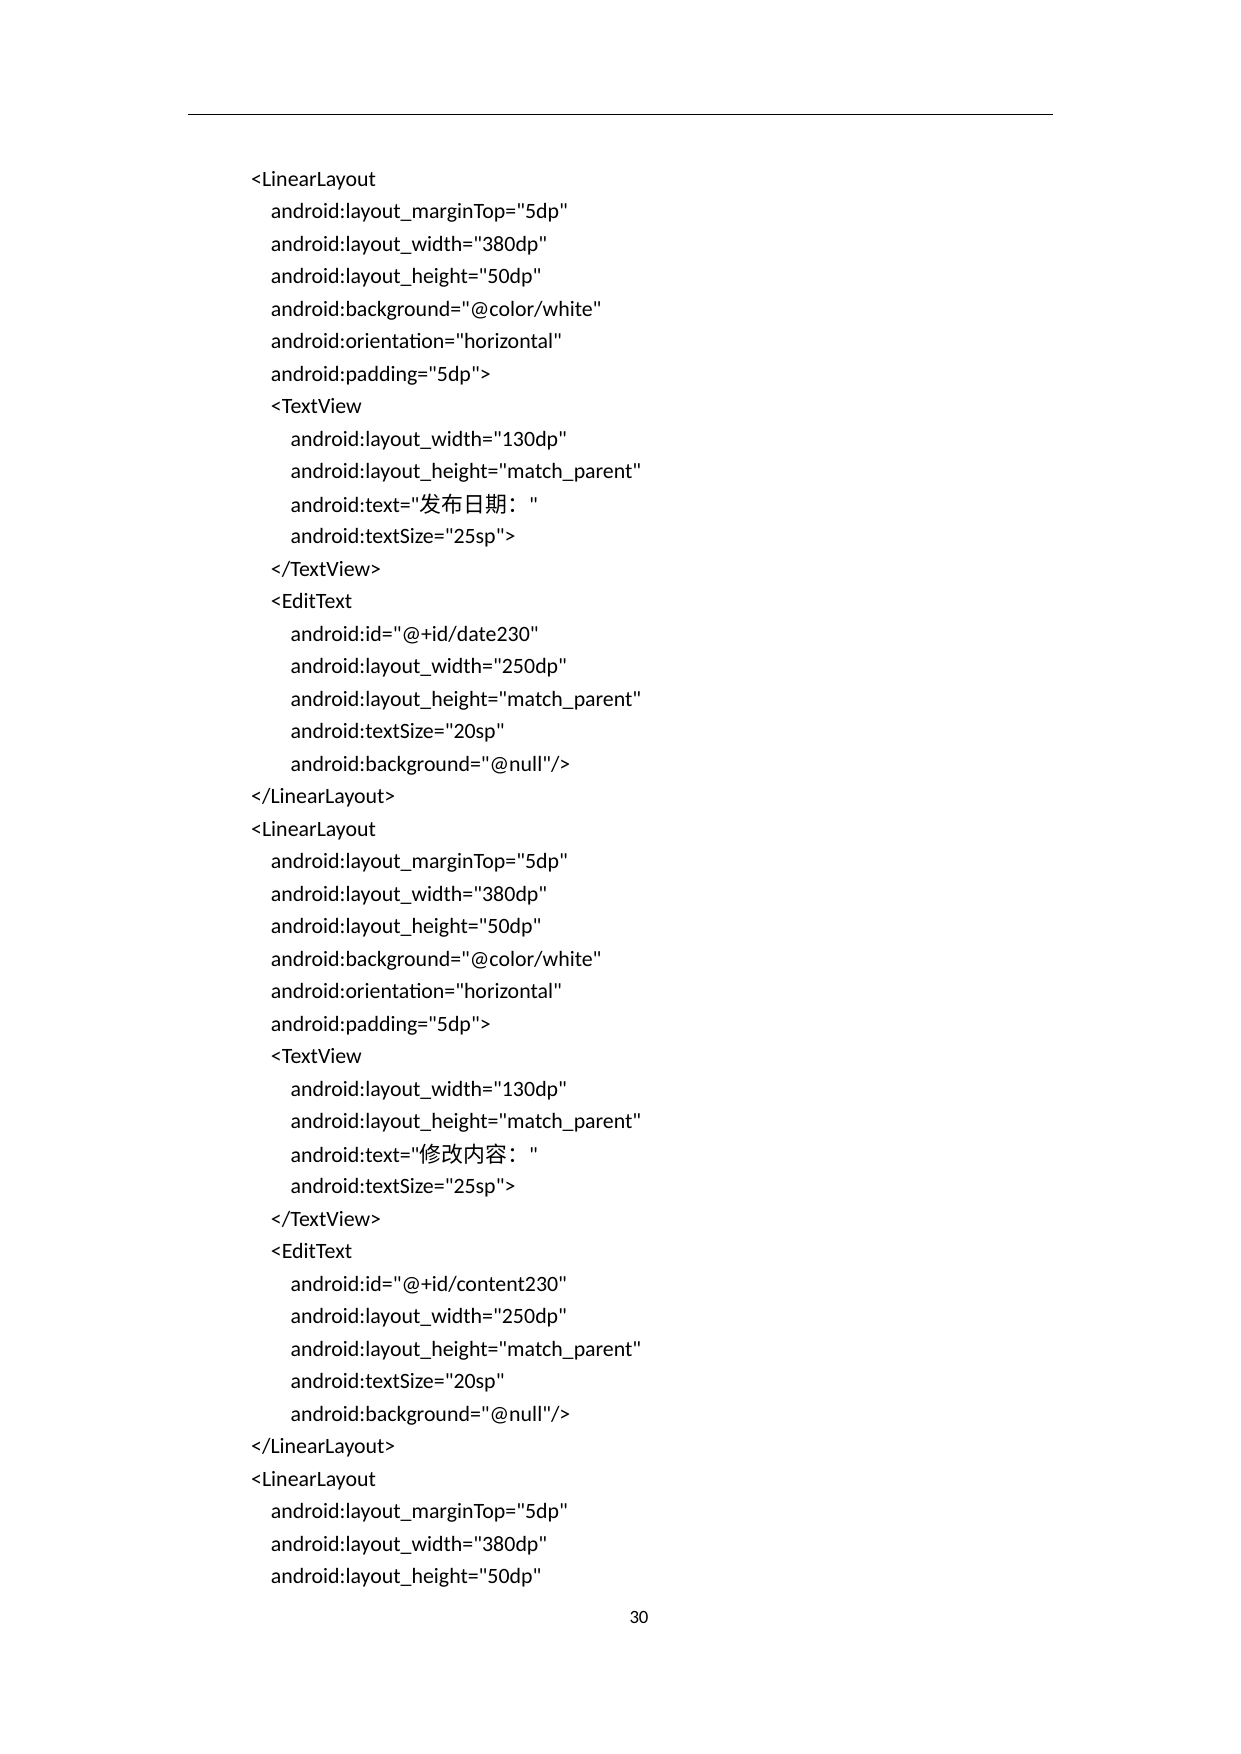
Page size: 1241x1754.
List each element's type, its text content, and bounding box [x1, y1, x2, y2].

text android:layout_height="match_parent" [187, 1104, 1053, 1137]
text </LinearLayout> [187, 1429, 1053, 1462]
text android:layout_height="match_parent" [187, 1332, 1053, 1364]
text android:layout_height="match_parent" [187, 682, 1053, 714]
text </TextView> [187, 552, 1053, 584]
text android:padding="5dp"> [187, 357, 1053, 389]
text android:layout_marginTop="5dp" [187, 1494, 1053, 1527]
text android:orientation="horizontal" [187, 324, 1053, 357]
text android:textSize="20sp" [187, 714, 1053, 747]
text android:layout_width="250dp" [187, 1299, 1053, 1332]
text android:layout_width="380dp" [187, 1527, 1053, 1559]
text <EditText [187, 584, 1053, 617]
text android:id="@+id/date230" [187, 617, 1053, 649]
text android:id="@+id/content230" [187, 1267, 1053, 1299]
text android:textSize="25sp"> [187, 519, 1053, 552]
text </LinearLayout> [187, 779, 1053, 812]
text android:layout_height="50dp" [187, 1559, 1053, 1592]
text android:padding="5dp"> [187, 1007, 1053, 1039]
text <TextView [187, 1039, 1053, 1072]
text <TextView [187, 389, 1053, 422]
text android:layout_width="380dp" [187, 227, 1053, 259]
text android:layout_height="50dp" [187, 259, 1053, 292]
text android:text="修改内容：" [187, 1137, 1053, 1169]
text android:layout_marginTop="5dp" [187, 844, 1053, 877]
text android:layout_width="380dp" [187, 877, 1053, 909]
text <LinearLayout [187, 1462, 1053, 1494]
text </TextView> [187, 1202, 1053, 1234]
text <LinearLayout [187, 812, 1053, 844]
text android:background="@null"/> [187, 1397, 1053, 1429]
text android:layout_width="130dp" [187, 1072, 1053, 1104]
text android:text="发布日期：" [187, 487, 1053, 519]
text android:textSize="20sp" [187, 1364, 1053, 1397]
text android:layout_width="130dp" [187, 422, 1053, 454]
text android:layout_marginTop="5dp" [187, 194, 1053, 227]
text android:orientation="horizontal" [187, 974, 1053, 1007]
text <LinearLayout [187, 162, 1053, 194]
text android:layout_width="250dp" [187, 649, 1053, 682]
text android:textSize="25sp"> [187, 1169, 1053, 1202]
text android:background="@color/white" [187, 292, 1053, 324]
text android:background="@color/white" [187, 942, 1053, 974]
text <EditText [187, 1234, 1053, 1267]
text android:layout_height="match_parent" [187, 454, 1053, 487]
text android:background="@null"/> [187, 747, 1053, 779]
text android:layout_height="50dp" [187, 909, 1053, 942]
